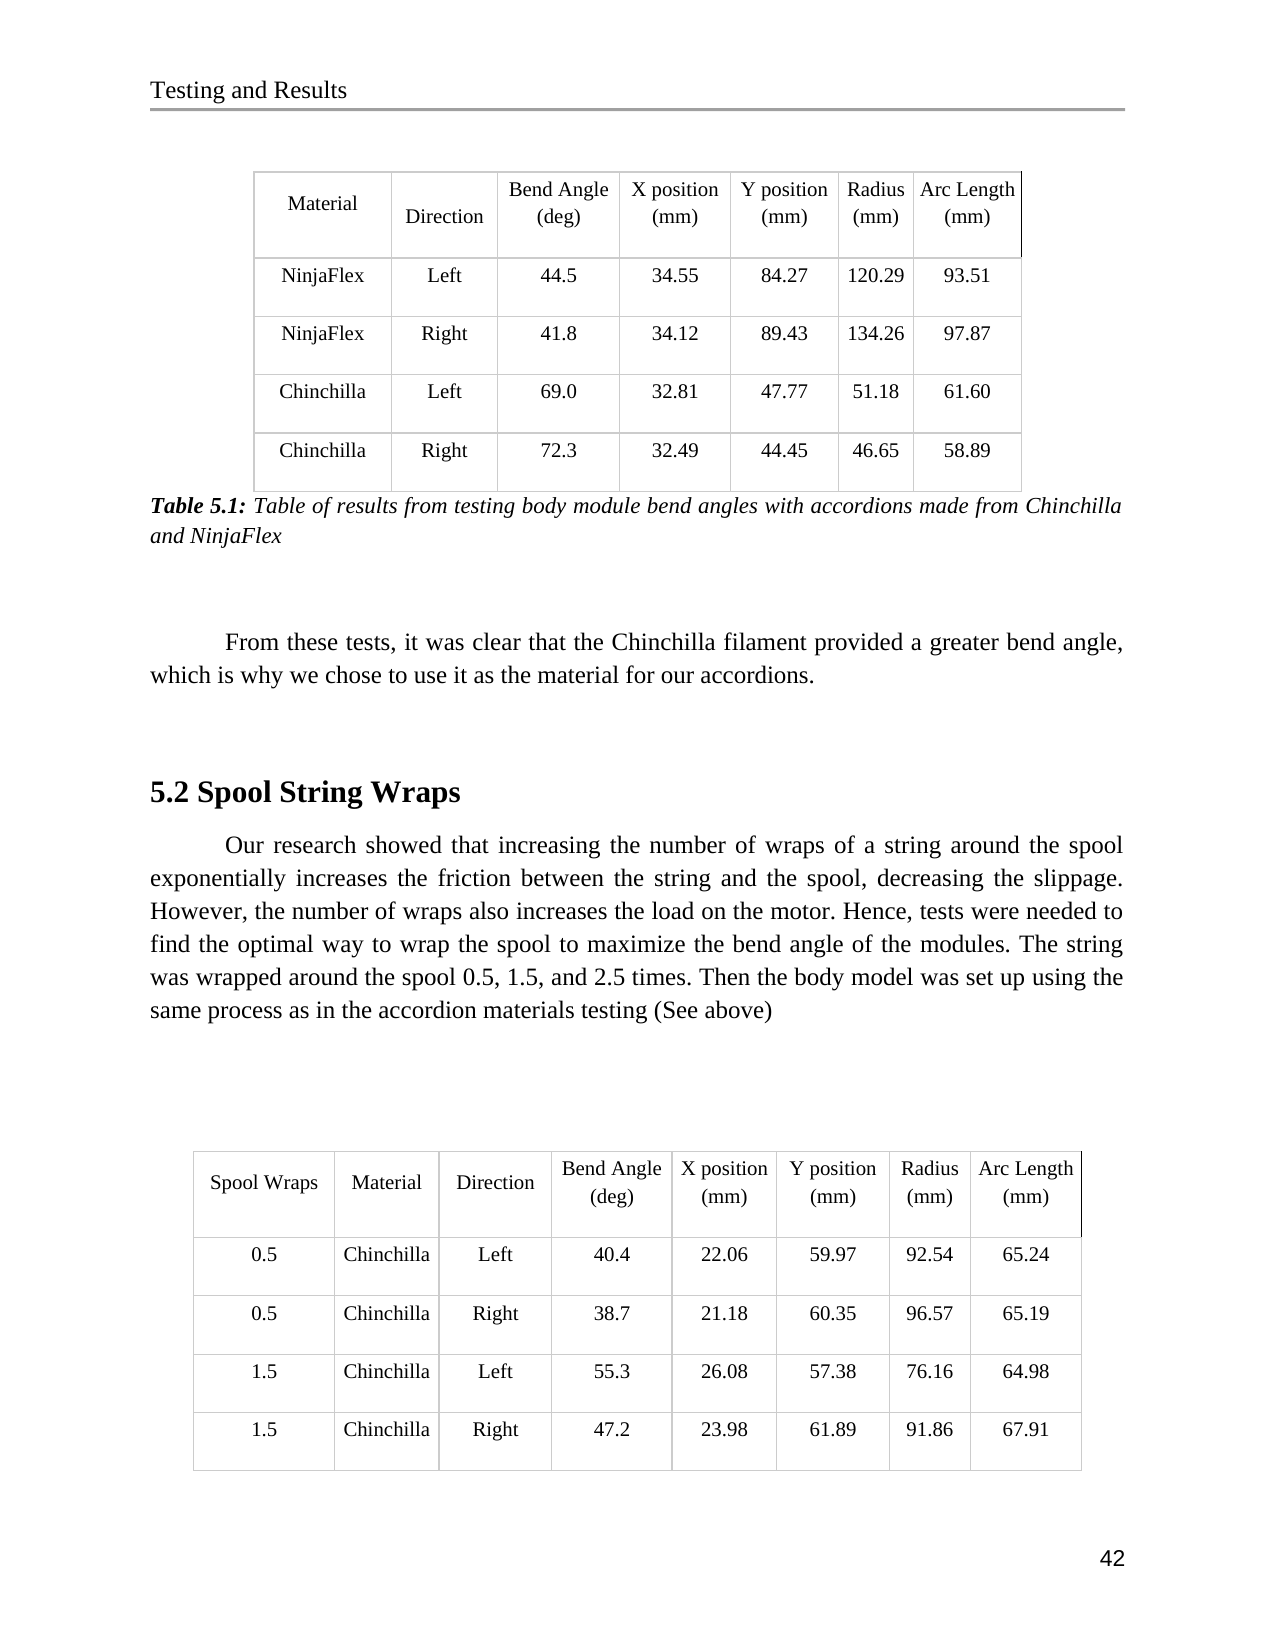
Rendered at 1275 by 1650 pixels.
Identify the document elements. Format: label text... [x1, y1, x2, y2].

table_cell Chinchilla [335, 1413, 438, 1470]
table_cell 55.3 [552, 1355, 671, 1412]
table_cell NinjaFlex [255, 259, 391, 316]
table_cell Right [440, 1413, 551, 1470]
table_header Direction [392, 173, 497, 257]
table_cell Left [392, 259, 497, 316]
table_cell Chinchilla [335, 1238, 438, 1295]
table_cell 134.26 [839, 317, 913, 374]
table_cell 64.98 [971, 1355, 1081, 1412]
table_header Spool Wraps [194, 1152, 334, 1237]
text Our research showed that increasing the number of wraps of a string around the spool exponentially increases the friction between the string and the spool, decreasing the slippage. However, the number of wraps also increases the load on the motor. Hence, tests were needed to find the optimal way to wrap the spool to maximize the bend angle of the modules. The string was wrapped around the spool 0.5, 1.5, and 2.5 times. Then the body model was set up using the same process as in the accordion materials testing (See above) [150, 830, 1125, 1024]
table_cell 92.54 [890, 1238, 970, 1295]
table_cell 96.57 [890, 1296, 970, 1353]
table_cell 61.89 [777, 1413, 889, 1470]
table_cell 69.0 [498, 375, 619, 432]
table_header Y position (mm) [777, 1152, 889, 1237]
table_cell 67.91 [971, 1413, 1081, 1470]
table_cell 1.5 [194, 1413, 334, 1470]
table_cell Right [392, 434, 497, 491]
table_cell 40.4 [552, 1238, 671, 1295]
table_cell 57.38 [777, 1355, 889, 1412]
table_cell 32.49 [620, 434, 730, 491]
text From these tests, it was clear that the Chinchilla filament provided a greater bend angle, which is why we chose to use it as the material for our accordions. [150, 627, 1125, 689]
table_header Radius (mm) [890, 1152, 970, 1237]
table_cell 97.87 [914, 317, 1021, 374]
table_cell Chinchilla [255, 434, 391, 491]
table_cell 0.5 [194, 1238, 334, 1295]
table_cell Chinchilla [335, 1355, 438, 1412]
table_cell 51.18 [839, 375, 913, 432]
table_header Bend Angle (deg) [552, 1152, 671, 1237]
table_cell Left [440, 1238, 551, 1295]
table_header Arc Length (mm) [971, 1152, 1081, 1237]
subtitle 5.2 Spool String Wraps [150, 773, 1125, 809]
table_header Material [335, 1152, 438, 1237]
text Table 5.1: Table of results from testing body module bend angles with accordions made from Chinchilla and NinjaFlex [150, 492, 1125, 548]
table_cell 61.60 [914, 375, 1021, 432]
table_cell 1.5 [194, 1355, 334, 1412]
table_header Arc Length (mm) [914, 173, 1021, 257]
table_cell 93.51 [914, 259, 1021, 316]
table_header Direction [440, 1152, 551, 1237]
table_cell 0.5 [194, 1296, 334, 1353]
table_cell 47.77 [731, 375, 838, 432]
table_header Radius (mm) [839, 173, 913, 257]
table_cell 65.19 [971, 1296, 1081, 1353]
table_cell 89.43 [731, 317, 838, 374]
table_cell Right [392, 317, 497, 374]
table_cell 76.16 [890, 1355, 970, 1412]
table_cell Chinchilla [255, 375, 391, 432]
table_cell 44.45 [731, 434, 838, 491]
table_cell 44.5 [498, 259, 619, 316]
table_cell Right [440, 1296, 551, 1353]
table_cell 91.86 [890, 1413, 970, 1470]
table_cell NinjaFlex [255, 317, 391, 374]
table_cell 46.65 [839, 434, 913, 491]
table_cell 47.2 [552, 1413, 671, 1470]
table_cell 38.7 [552, 1296, 671, 1353]
table_cell 84.27 [731, 259, 838, 316]
table_cell 120.29 [839, 259, 913, 316]
table_cell 21.18 [673, 1296, 776, 1353]
table_cell 26.08 [673, 1355, 776, 1412]
table_cell 34.12 [620, 317, 730, 374]
table_cell 41.8 [498, 317, 619, 374]
table_header X position (mm) [673, 1152, 776, 1237]
table_cell 23.98 [673, 1413, 776, 1470]
table_cell 60.35 [777, 1296, 889, 1353]
table_cell 34.55 [620, 259, 730, 316]
table_header Material [255, 173, 391, 257]
table_header Bend Angle (deg) [498, 173, 619, 257]
table_header Y position (mm) [731, 173, 838, 257]
table_cell 65.24 [971, 1238, 1081, 1295]
table_header X position (mm) [620, 173, 730, 257]
table_cell Chinchilla [335, 1296, 438, 1353]
table_cell Left [392, 375, 497, 432]
table_cell 22.06 [673, 1238, 776, 1295]
table_cell 58.89 [914, 434, 1021, 491]
table_cell 32.81 [620, 375, 730, 432]
table_cell 72.3 [498, 434, 619, 491]
table_cell Left [440, 1355, 551, 1412]
table_cell 59.97 [777, 1238, 889, 1295]
